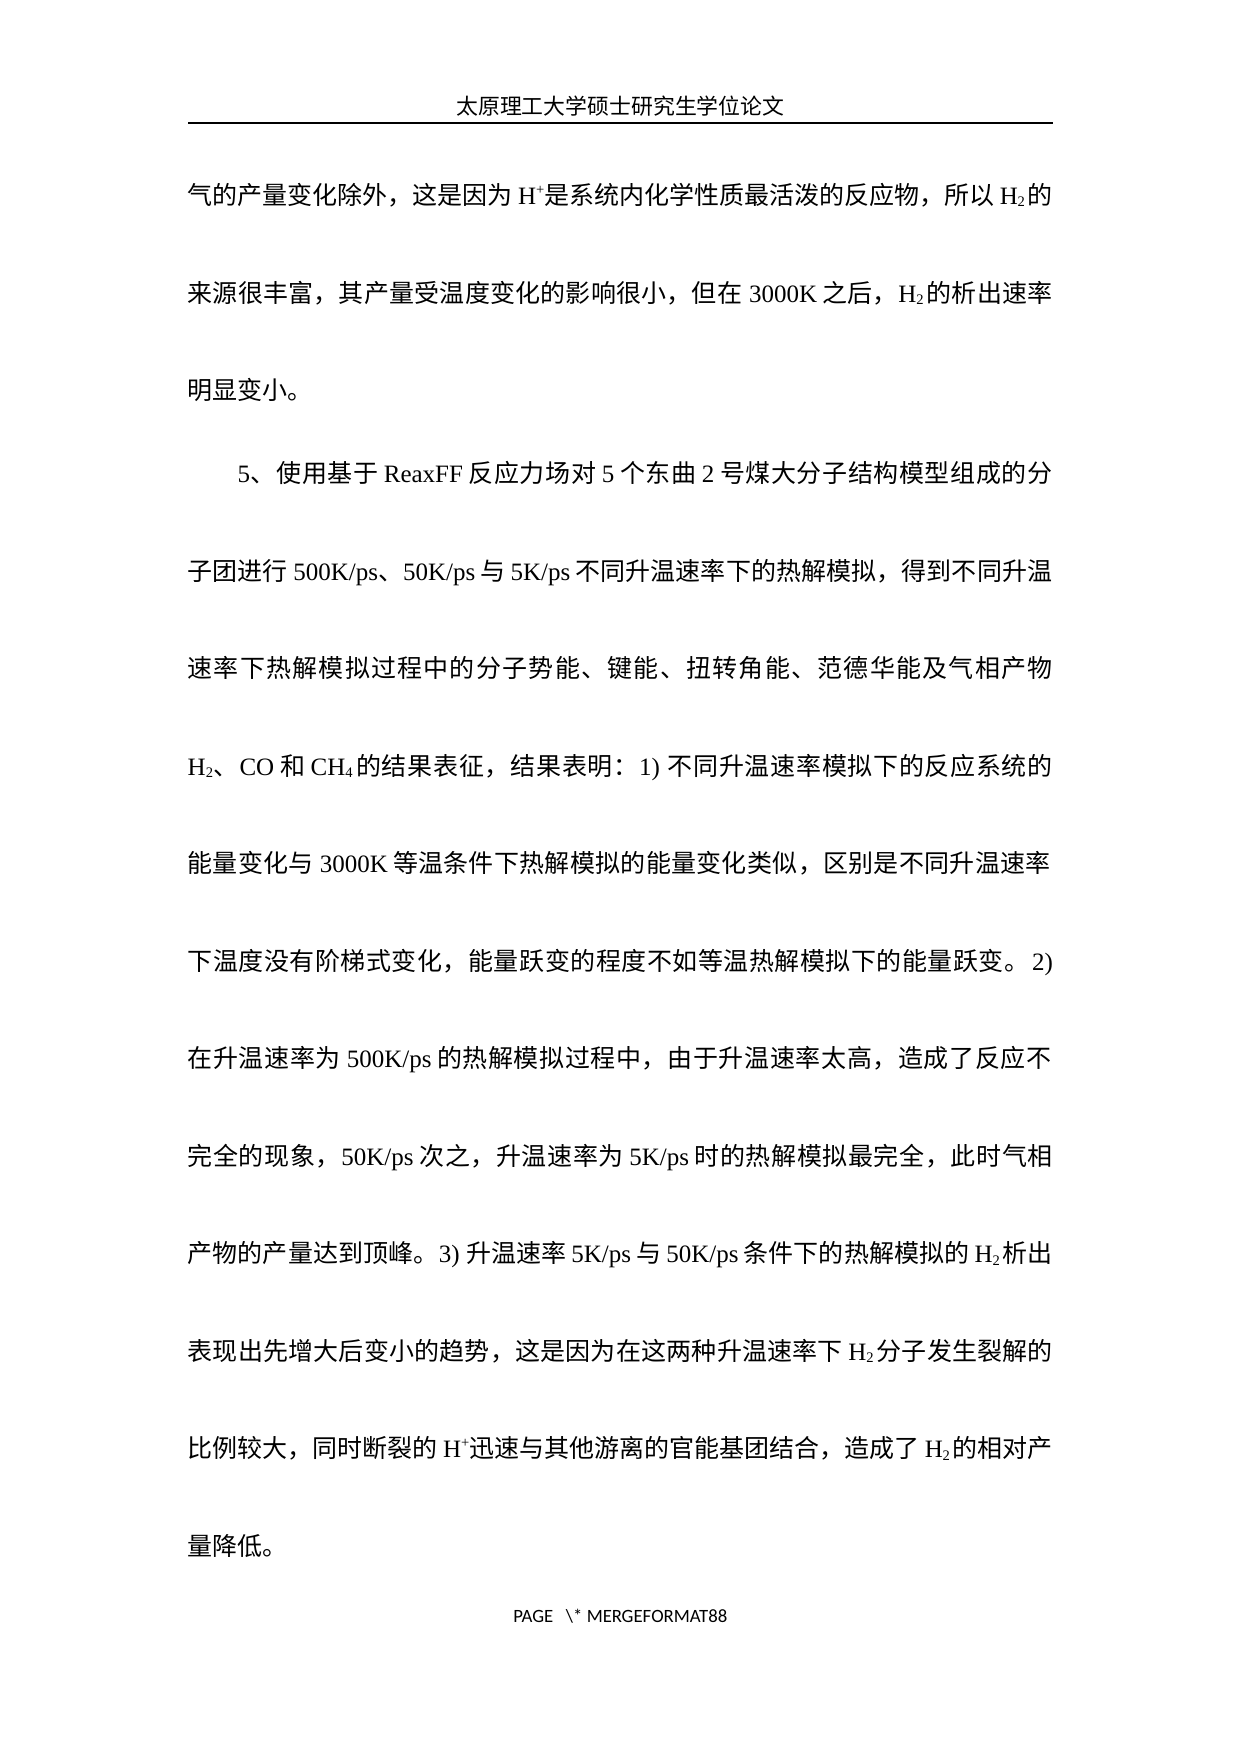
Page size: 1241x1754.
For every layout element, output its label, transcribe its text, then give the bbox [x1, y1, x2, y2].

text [187, 161, 1053, 421]
text 5、使用基于ReaxFF反应力场对5个东曲2号煤大分子结构模型组成的分子团进行500K/ps、50K/ps与5K/ps不同升温速率下的热解模拟，得到不同升温速率下热解模拟过程中的分子势能、键能、扭转角能、范德华能及气相产物H2、CO和CH4的结果表征，结果表明：1) 不同升温速率模拟下的反应系统的能量变化与3000K等温条件下热解模拟的能量变化类似，区别是不同升温速率下温度没有阶梯式变化，能量跃变的程度不如等温热解模拟下的能量跃变。2) 在升温速率为500K/ps的热解模拟过程中，由于升温速率太高，造成了反应不完全的现象，50K/ps次之，升温速率为5K/ps时的热解模拟最完全，此时气相产物的产量达到顶峰。3) 升温速率5K/ps与50K/ps条件下的热解模拟的H2析出表现出先增大后变小的趋势，这是因为在这两种升温速率下H2分子发生裂解的比例较大，同时断裂的H+迅速与其他游离的官能基团结合，造成了H2的相对产量降低。 [187, 439, 1053, 1577]
